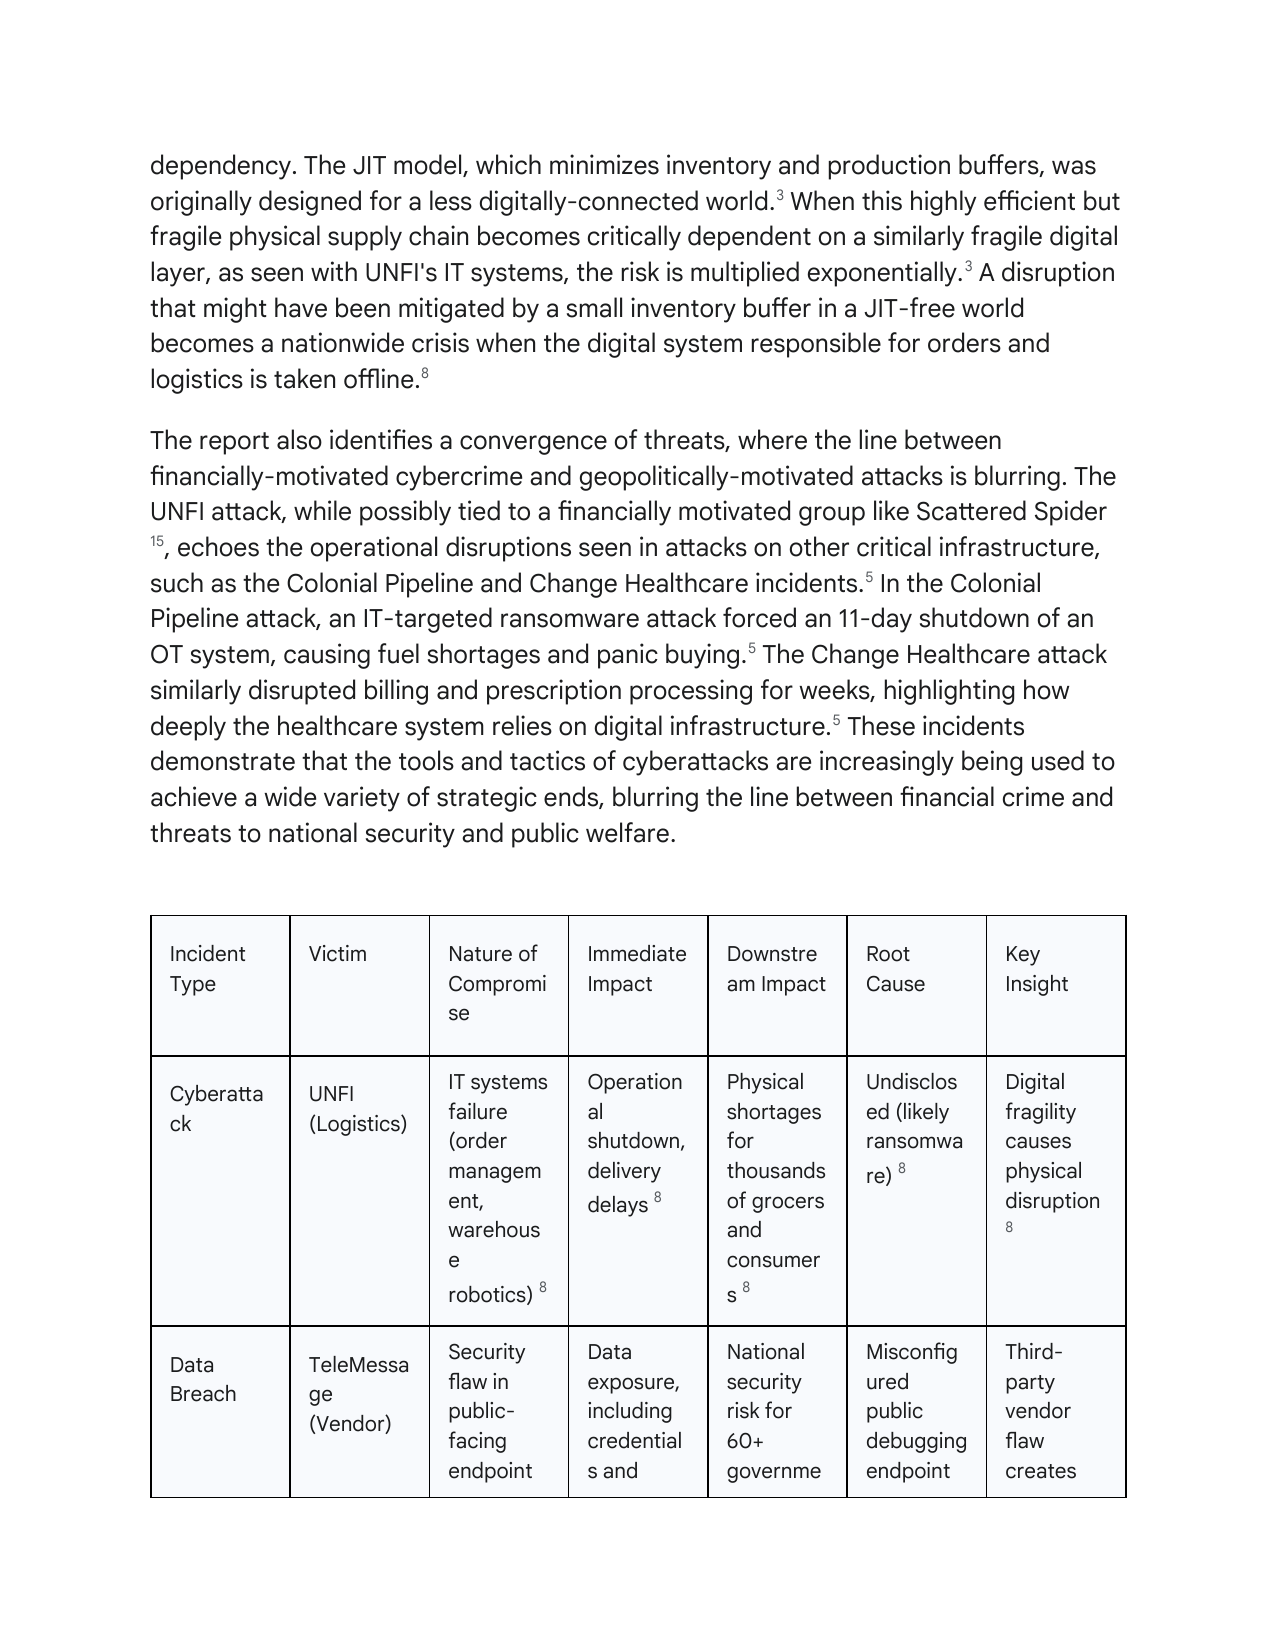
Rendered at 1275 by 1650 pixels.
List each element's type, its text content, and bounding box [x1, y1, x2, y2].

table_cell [987, 1327, 1125, 1497]
table_cell Digital fragility causes physical disruption 8 [987, 1057, 1125, 1325]
table_header Nature of Compromise [430, 916, 568, 1055]
table_cell Operational shutdown, delivery delays 8 [569, 1057, 707, 1325]
text The report also identifies a convergence of threats, where the line between financially-motivated cybercrime and geopolitically-motivated attacks is blurring. The UNFI attack, while possibly tied to a financially motivated group like Scattered Spider 15, echoes the operational disruptions seen in attacks on other critical infrastructure, such as the Colonial Pipeline and Change Healthcare incidents.5 In the Colonial Pipeline attack, an IT-targeted ransomware attack forced an 11-day shutdown of an OT system, causing fuel shortages and panic buying.5 The Change Healthcare attack similarly disrupted billing and prescription processing for weeks, highlighting how deeply the healthcare system relies on digital infrastructure.5 These incidents demonstrate that the tools and tactics of cyberattacks are increasingly being used to achieve a wide variety of strategic ends, blurring the line between financial crime and threats to national security and public welfare. [150, 425, 1125, 849]
table_header Root Cause [848, 916, 986, 1055]
table_cell Cyberattack [152, 1057, 289, 1325]
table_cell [291, 1327, 429, 1497]
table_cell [569, 1327, 707, 1497]
table_header Downstream Impact [709, 916, 846, 1055]
table_header Immediate Impact [569, 916, 707, 1055]
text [150, 150, 1125, 396]
table_cell Undisclosed (likely ransomware) 8 [848, 1057, 986, 1325]
table_header Key Insight [987, 916, 1125, 1055]
table_header Incident Type [152, 916, 289, 1055]
table_cell IT systems failure (order management, warehouse robotics) 8 [430, 1057, 568, 1325]
table_cell Data Breach [152, 1327, 289, 1497]
table_cell UNFI (Logistics) [291, 1057, 429, 1325]
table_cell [709, 1327, 846, 1497]
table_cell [430, 1327, 568, 1497]
table_cell Physical shortages for thousands of grocers and consumers 8 [709, 1057, 846, 1325]
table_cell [848, 1327, 986, 1497]
table_header Victim [291, 916, 429, 1055]
